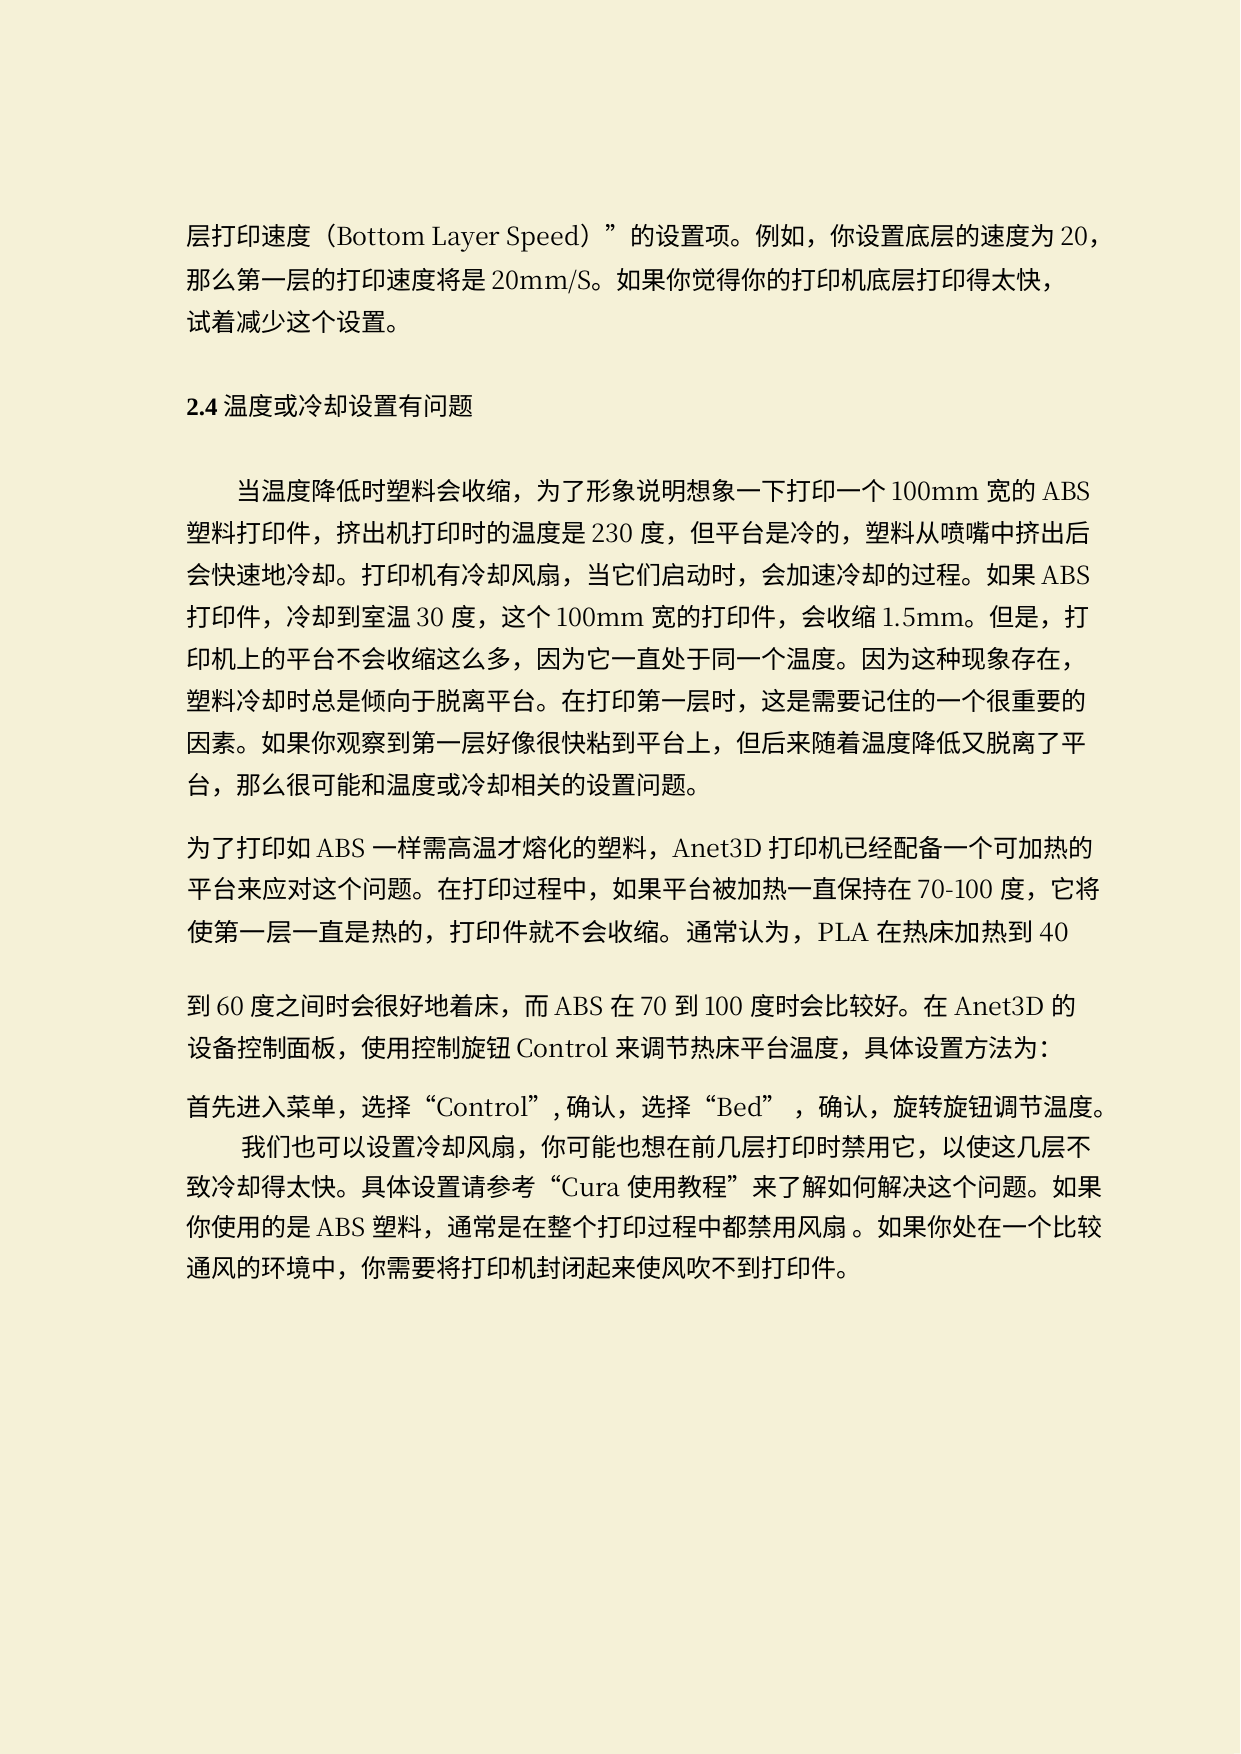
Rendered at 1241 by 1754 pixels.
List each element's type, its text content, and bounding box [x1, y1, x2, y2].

list 温度或冷却设置有问题 [186, 387, 1180, 423]
text 使第一层一直是热的，打印件就不会收缩。通常认为，PLA 在热床加热到 40 [187, 912, 1180, 948]
text 当温度降低时塑料会收缩，为了形象说明想象一下打印一个 100mm 宽的 ABS 塑料打印件，挤出机打印时的温度是 230 度，但平台是冷的，塑料从喷嘴中挤出后会快速地冷却。打印机有冷却风扇，当它们启动时，会加速冷却的过程。如果 ABS 打印件，冷却到室温 30 度，这个 100mm 宽的打印件，会收缩 1.5mm。但是，打印机上的平台不会收缩这么多，因为它一直处于同一个温度。因为这种现象存在，塑料冷却时总是倾向于脱离平台。在打印第一层时，这是需要记住的一个很重要的因素。如果你观察到第一层好像很快粘到平台上，但后来随着温度降低又脱离了平台，那么很可能和温度或冷却相关的设置问题。 [186, 472, 1103, 802]
text 首先进入菜单，选择“Control”, 确认，选择“Bed” ，确认，旋转旋钮调节温度。 我们也可以设置冷却风扇，你可能也想在前几层打印时禁用它，以使这几层不 [186, 1087, 1094, 1163]
text 那么第一层的打印速度将是 20mm/S。如果你觉得你的打印机底层打印得太快， 试着减少这个设置。 [186, 261, 1080, 339]
text 为了打印如 ABS 一样需高温才熔化的塑料，Anet3D 打印机已经配备一个可加热的平台来应对这个问题。在打印过程中，如果平台被加热一直保持在 70-100 度，它将 [186, 828, 1103, 906]
text 层打印速度（Bottom Layer Speed）”的设置项。例如，你设置底层的速度为 20， [186, 206, 1180, 256]
text 致冷却得太快。具体设置请参考“Cura 使用教程”来了解如何解决这个问题。如果你使用的是 ABS 塑料，通常是在整个打印过程中都禁用风扇 。如果你处在一个比较通风的环境中，你需要将打印机封闭起来使风吹不到打印件。 [186, 1167, 1103, 1285]
text 到 60 度之间时会很好地着床，而 ABS 在 70 到 100 度时会比较好。在 Anet3D 的设备控制面板，使用控制旋钮 Control 来调节热床平台温度，具体设置方法为： [186, 986, 1100, 1064]
